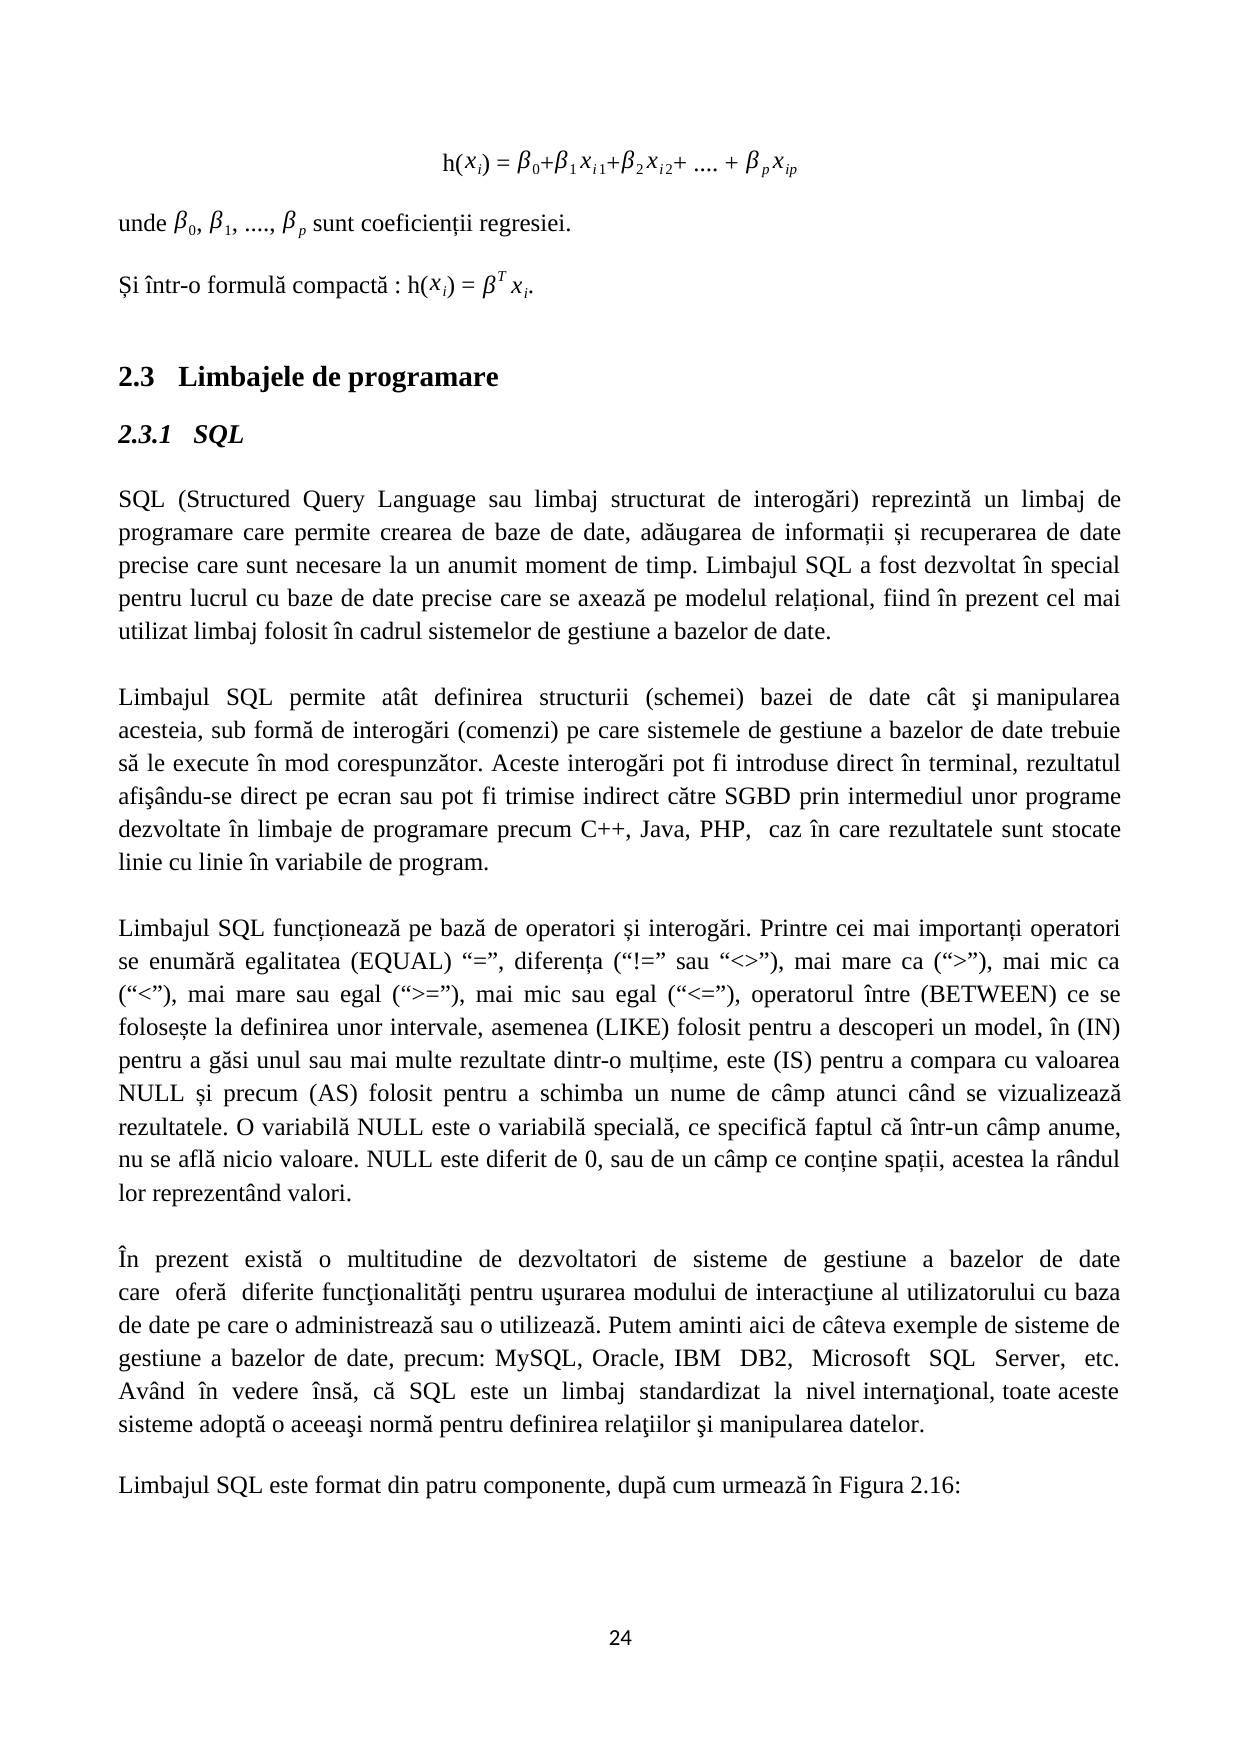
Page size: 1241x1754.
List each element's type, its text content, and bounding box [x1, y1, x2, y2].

text Și într-o formulă compactă : h() = . [118, 267, 1122, 302]
text unde , , ...., sunt coeficienții regresiei. [118, 207, 1122, 238]
text h() = +++ .... + [118, 147, 1122, 178]
text Limbajul SQL permite atât definirea structurii (schemei) bazei de date cât şi manipularea acesteia, sub formă de interogări (comenzi) pe care sistemele de gestiune a bazelor de date trebuie să le execute în mod corespunzător. Aceste interogări pot fi introduse direct în terminal, rezultatul afişându-se direct pe ecran sau pot fi trimise indirect către SGBD prin intermediul unor programe dezvoltate în limbaje de programare precum C++, Java, PHP, caz în care rezultatele sunt stocate linie cu linie în variabile de program. [118, 682, 1122, 876]
text În prezent există o multitudine de dezvoltatori de sisteme de gestiune a bazelor de date care oferă diferite funcţionalităţi pentru uşurarea modului de interacţiune al utilizatorului cu baza de date pe care o administrează sau o utilizează. Putem aminti aici de câteva exemple de sisteme de gestiune a bazelor de date, precum: MySQL, Oracle, IBM DB2, Microsoft SQL Server, etc. Având în vedere însă, că SQL este un limbaj standardizat la nivel internaţional, toate aceste sisteme adoptă o aceeaşi normă pentru definirea relaţiilor şi manipularea datelor. [118, 1244, 1122, 1437]
subtitle Limbajele de programare [118, 359, 1122, 393]
text Limbajul SQL funcționează pe bază de operatori și interogări. Printre cei mai importanți operatori se enumără egalitatea (EQUAL) “=”, diferența (“!=” sau “<>”), mai mare ca (“>”), mai mic ca (“<”), mai mare sau egal (“>=”), mai mic sau egal (“<=”), operatorul între (BETWEEN) ce se folosește la definirea unor intervale, asemenea (LIKE) folosit pentru a descoperi un model, în (IN) pentru a găsi unul sau mai multe rezultate dintr-o mulțime, este (IS) pentru a compara cu valoarea NULL și precum (AS) folosit pentru a schimba un nume de câmp atunci când se vizualizează rezultatele. O variabilă NULL este o variabilă specială, ce specifică faptul că într-un câmp anume, nu se află nicio valoare. NULL este diferit de 0, sau de un câmp ce conține spații, acestea la rândul lor reprezentând valori. [118, 913, 1122, 1206]
text SQL (Structured Query Language sau limbaj structurat de interogări) reprezintă un limbaj de programare care permite crearea de baze de date, adăugarea de informații și recuperarea de date precise care sunt necesare la un anumit moment de timp. Limbajul SQL a fost dezvoltat în special pentru lucrul cu baze de date precise care se axează pe modelul relațional, fiind în prezent cel mai utilizat limbaj folosit în cadrul sistemelor de gestiune a bazelor de date. [118, 484, 1122, 645]
subtitle SQL [118, 418, 1122, 449]
